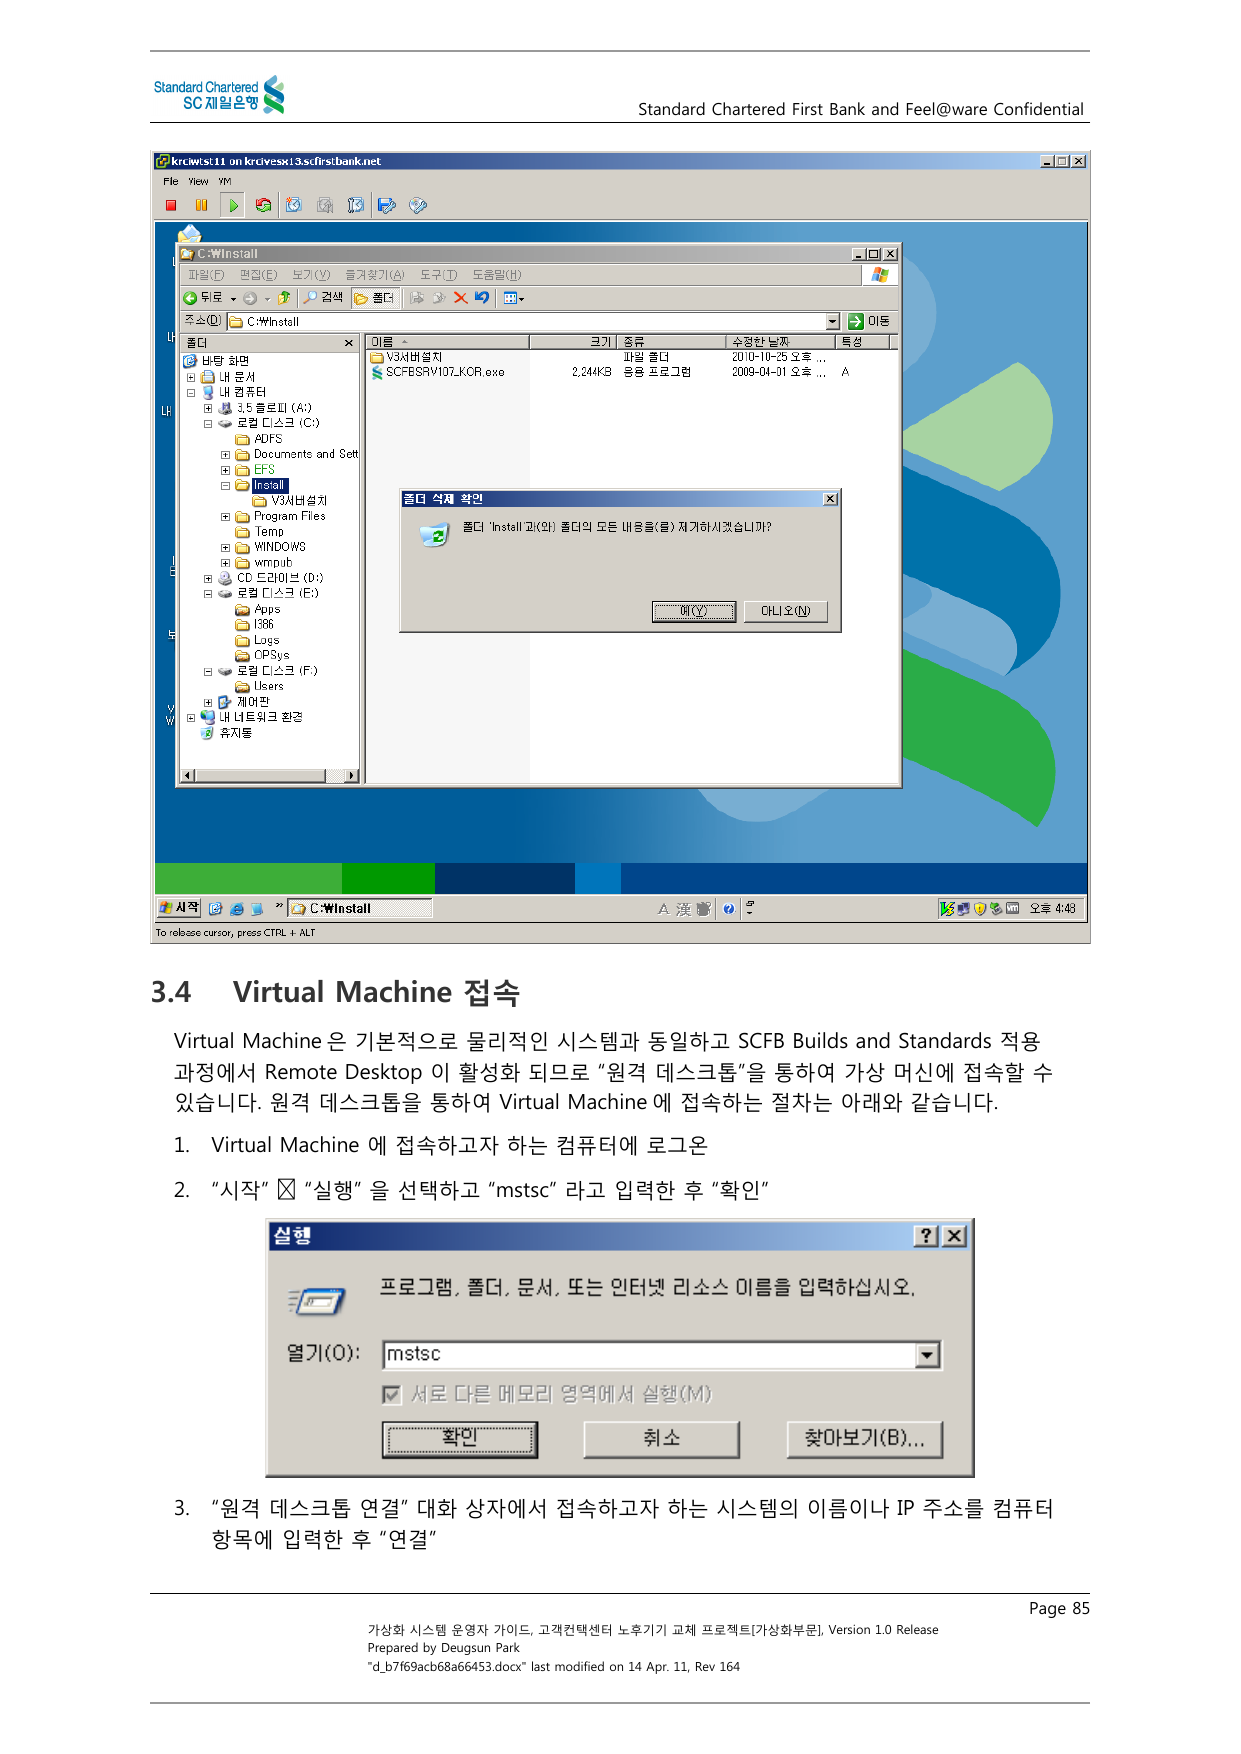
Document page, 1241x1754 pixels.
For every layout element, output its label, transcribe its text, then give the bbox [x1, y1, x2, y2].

picture [265, 1218, 975, 1478]
list “원격 데스크톱 연결” 대화 상자에서 접속하고자 하는 시스템의 이름이나 IP 주소를 컴퓨터 항목에 입력한 후 “연결” [174, 1493, 1090, 1551]
list Virtual Machine 에 접속하고자 하는 컴퓨터에 로그온 [174, 1130, 1090, 1158]
list “시작” “실행” 을 선택하고 “mstsc” 라고 입력한 후 “확인” [174, 1173, 1090, 1203]
text Virtual Machine은 기본적으로 물리적인 시스템과 동일하고 SCFB Builds and Standards 적용 과정에서 Remote Desktop 이 활성화 되므로 “원격 데스크톱”을 통하여 가상 머신에 접속할 수 있습니다. 원격 데스크톱을 통하여 Virtual Machine에 접속하는 절차는 아래와 같습니다. [174, 1026, 1090, 1115]
picture [150, 150, 1091, 944]
subtitle Virtual Machine 접속 [150, 971, 1090, 1010]
